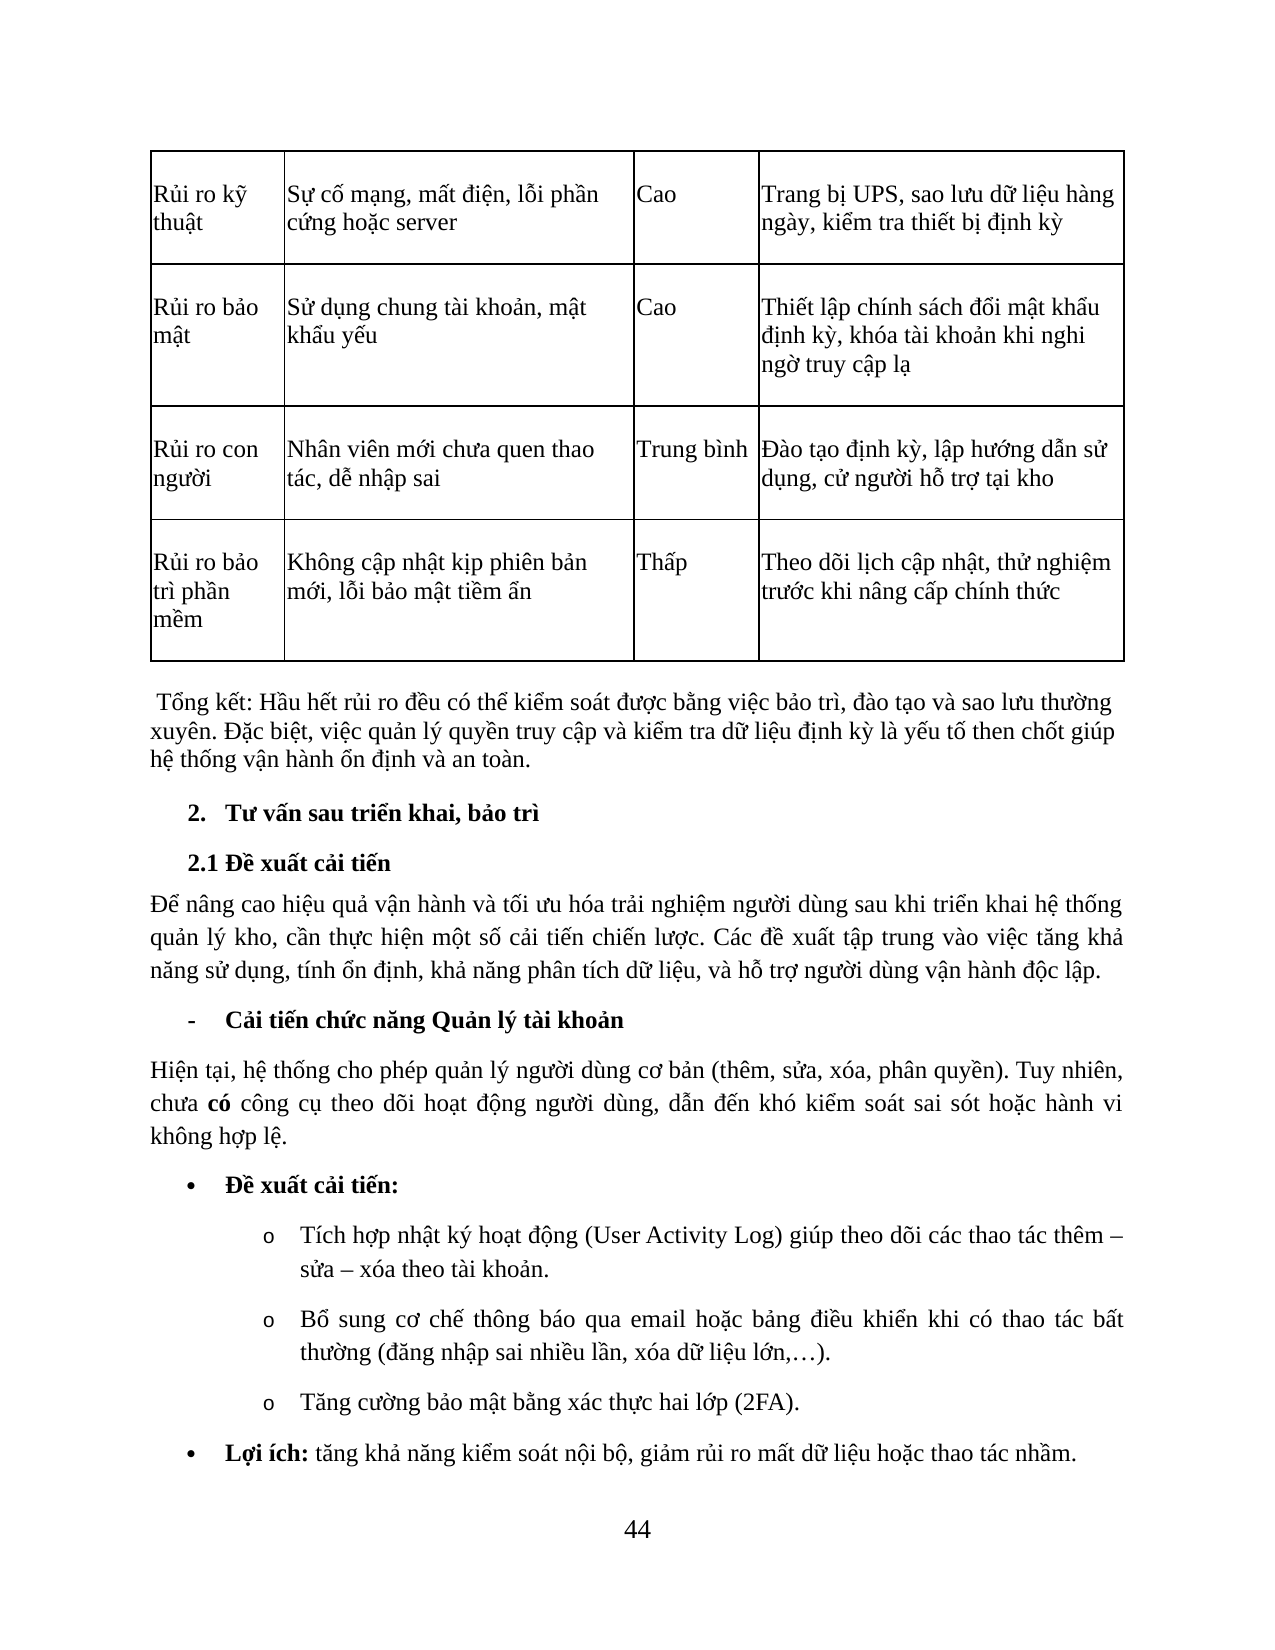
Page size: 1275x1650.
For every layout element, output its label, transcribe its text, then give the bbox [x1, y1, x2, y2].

list Lợi ích: tăng khả năng kiểm soát nội bộ, giảm rủi ro mất dữ liệu hoặc thao tác nhầm. [187, 1438, 1125, 1467]
list Cải tiến chức năng Quản lý tài khoản [187, 1005, 1125, 1034]
table_cell Rủi ro bảo trì phần mềm [152, 520, 284, 660]
table_cell Trung bình [635, 407, 758, 518]
table_cell Cao [635, 152, 758, 263]
table_cell Theo dõi lịch cập nhật, thử nghiệm trước khi nâng cấp chính thức [760, 520, 1123, 660]
table_cell Đào tạo định kỳ, lập hướng dẫn sử dụng, cử người hỗ trợ tại kho [760, 407, 1123, 518]
text Hiện tại, hệ thống cho phép quản lý người dùng cơ bản (thêm, sửa, xóa, phân quyền). Tuy nhiên, chưa có công cụ theo dõi hoạt động người dùng, dẫn đến khó kiểm soát sai sót hoặc hành vi không hợp lệ. [150, 1055, 1125, 1149]
table_cell Không cập nhật kịp phiên bản mới, lỗi bảo mật tiềm ẩn [285, 520, 633, 660]
text Để nâng cao hiệu quả vận hành và tối ưu hóa trải nghiệm người dùng sau khi triển khai hệ thống quản lý kho, cần thực hiện một số cải tiến chiến lược. Các đề xuất tập trung vào việc tăng khả năng sử dụng, tính ổn định, khả năng phân tích dữ liệu, và hỗ trợ người dùng vận hành độc lập. [150, 889, 1125, 984]
table_cell Rủi ro con người [152, 407, 284, 518]
table_cell Cao [635, 265, 758, 405]
list Bổ sung cơ chế thông báo qua email hoặc bảng điều khiển khi có thao tác bất thường (đăng nhập sai nhiều lần, xóa dữ liệu lớn,…). [262, 1304, 1125, 1366]
table_cell Sử dụng chung tài khoản, mật khẩu yếu [285, 265, 633, 405]
table_cell Rủi ro bảo mật [152, 265, 284, 405]
subtitle Tư vấn sau triển khai, bảo trì [187, 798, 1125, 827]
subtitle Đề xuất cải tiến [187, 848, 1125, 877]
list Đề xuất cải tiến: [187, 1170, 1125, 1199]
table_cell Thấp [635, 520, 758, 660]
table_cell Rủi ro kỹ thuật [152, 152, 284, 263]
table_cell Nhân viên mới chưa quen thao tác, dễ nhập sai [285, 407, 633, 518]
text Tổng kết: Hầu hết rủi ro đều có thể kiểm soát được bằng việc bảo trì, đào tạo và sao lưu thường xuyên. Đặc biệt, việc quản lý quyền truy cập và kiểm tra dữ liệu định kỳ là yếu tố then chốt giúp hệ thống vận hành ổn định và an toàn. [150, 687, 1125, 773]
table_cell Sự cố mạng, mất điện, lỗi phần cứng hoặc server [285, 152, 633, 263]
list Tăng cường bảo mật bằng xác thực hai lớp (2FA). [262, 1387, 1125, 1417]
table_cell Thiết lập chính sách đổi mật khẩu định kỳ, khóa tài khoản khi nghi ngờ truy cập lạ [760, 265, 1123, 405]
list Tích hợp nhật ký hoạt động (User Activity Log) giúp theo dõi các thao tác thêm – sửa – xóa theo tài khoản. [262, 1220, 1125, 1283]
table_cell Trang bị UPS, sao lưu dữ liệu hàng ngày, kiểm tra thiết bị định kỳ [760, 152, 1123, 263]
